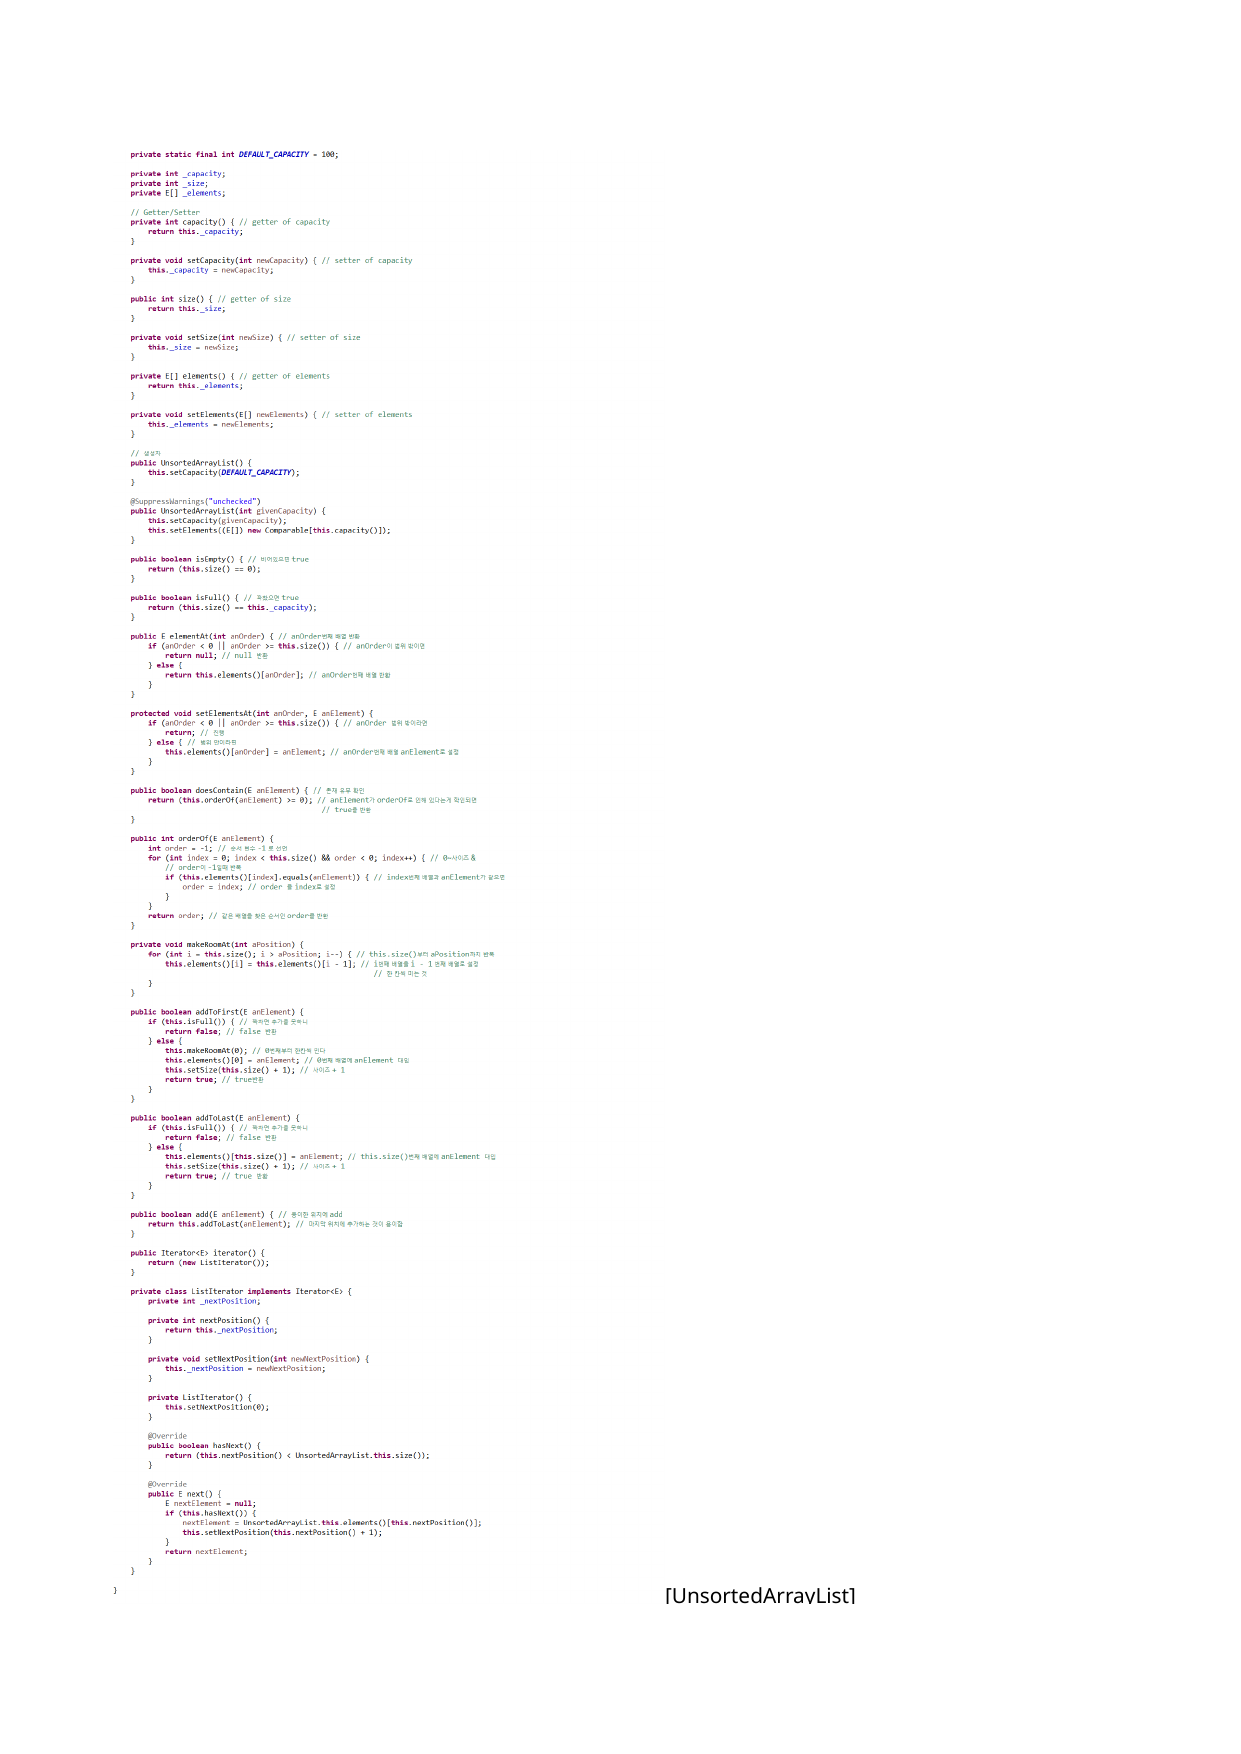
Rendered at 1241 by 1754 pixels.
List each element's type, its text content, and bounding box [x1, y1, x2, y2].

text [UnsortedArrayList] [665, 150, 1128, 1604]
picture [112, 150, 665, 1604]
